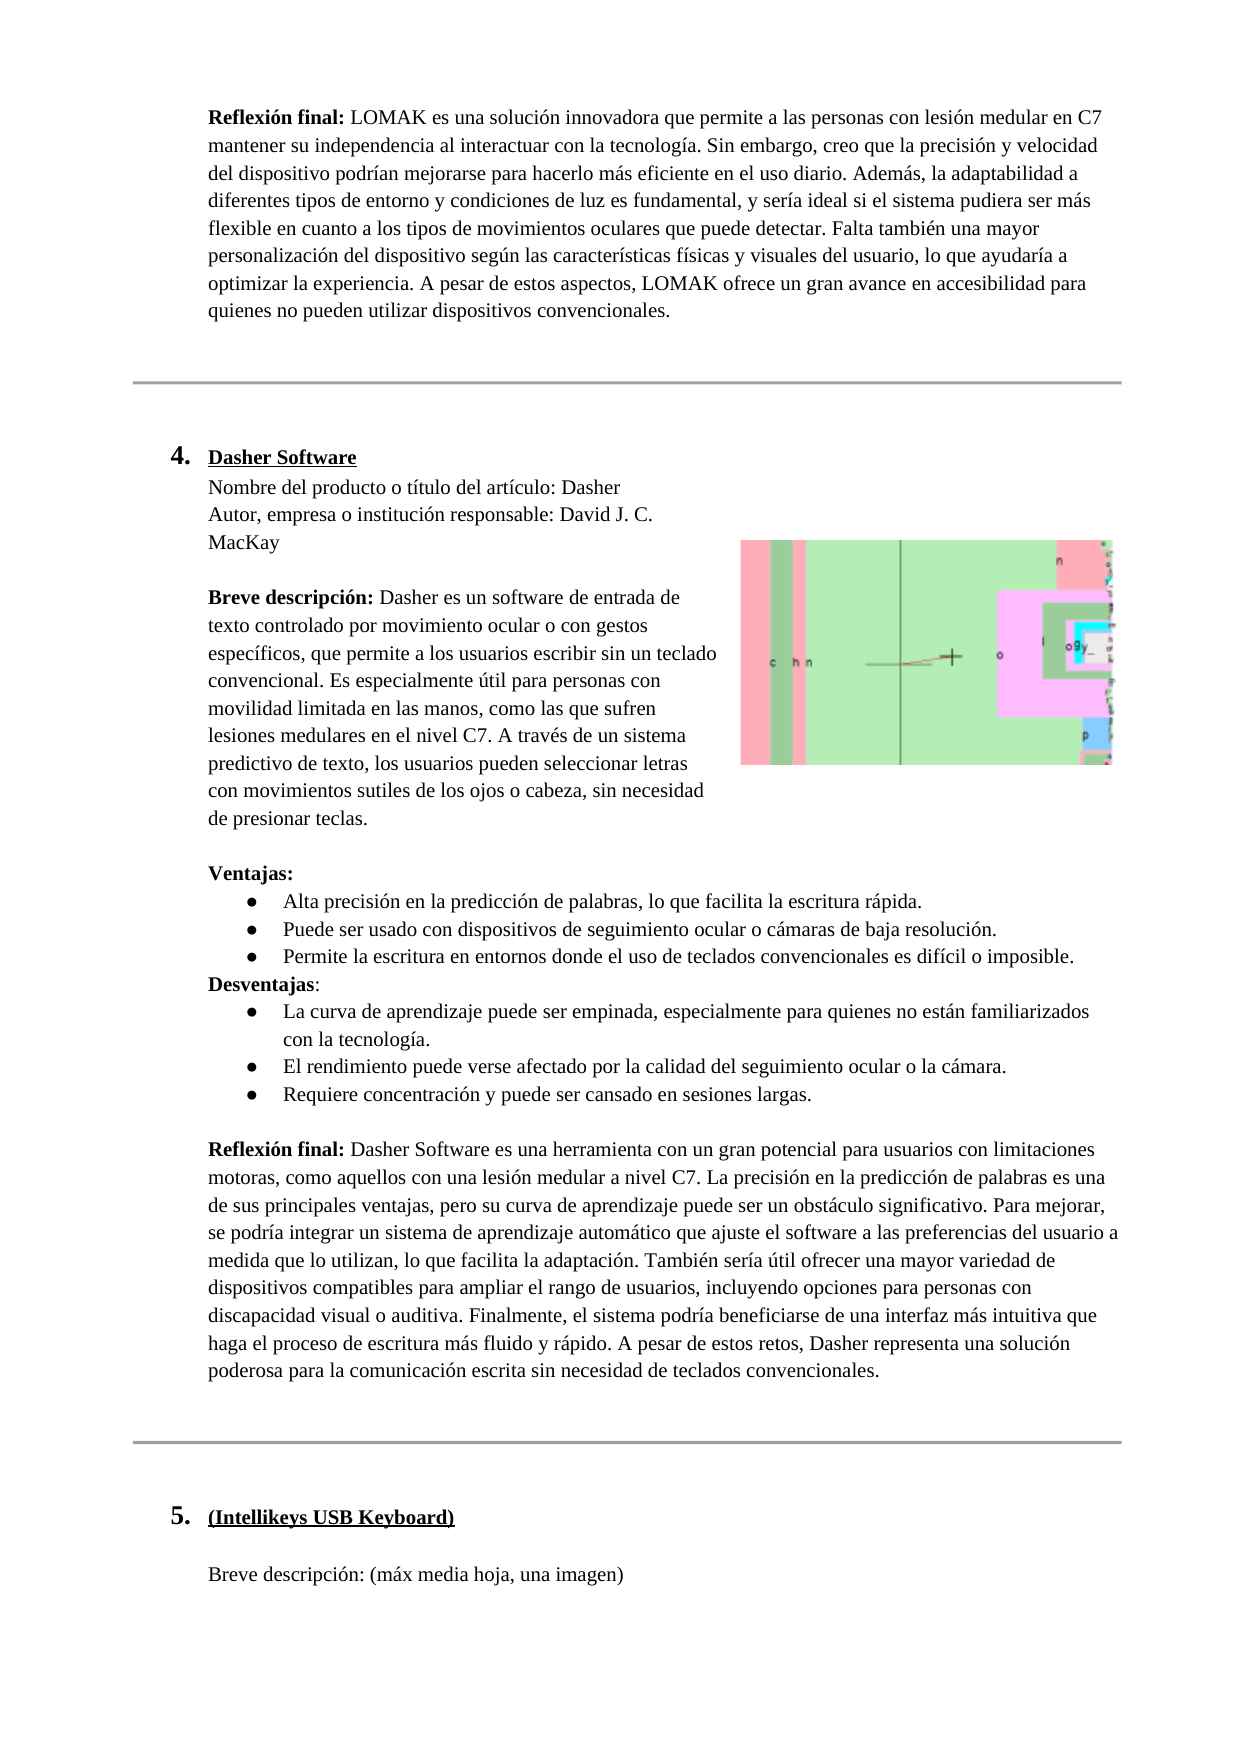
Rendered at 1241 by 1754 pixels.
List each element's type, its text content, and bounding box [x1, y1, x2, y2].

text Autor, empresa o institución responsable: David J. C. MacKay [208, 502, 1122, 554]
list El rendimiento puede verse afectado por la calidad del seguimiento ocular o la cámara. [245, 1054, 1122, 1078]
subtitle (Intellikeys USB Keyboard) [170, 1499, 1122, 1530]
text Breve descripción: Dasher es un software de entrada de texto controlado por movimiento ocular o con gestos específicos, que permite a los usuarios escribir sin un teclado convencional. Es especialmente útil para personas con movilidad limitada en las manos, como las que sufren lesiones medulares en el nivel C7. A través de un sistema predictivo de texto, los usuarios pueden seleccionar letras con movimientos sutiles de los ojos o cabeza, sin necesidad de presionar teclas. [208, 585, 1122, 830]
list Requiere concentración y puede ser cansado en sesiones largas. [245, 1082, 1122, 1106]
list Permite la escritura en entornos donde el uso de teclados convencionales es difícil o imposible. [245, 944, 1122, 968]
text Reflexión final: LOMAK es una solución innovadora que permite a las personas con lesión medular en C7 mantener su independencia al interactuar con la tecnología. Sin embargo, creo que la precisión y velocidad del dispositivo podrían mejorarse para hacerlo más eficiente en el uso diario. Además, la adaptabilidad a diferentes tipos de entorno y condiciones de luz es fundamental, y sería ideal si el sistema pudiera ser más flexible en cuanto a los tipos de movimientos oculares que puede detectar. Falta también una mayor personalización del dispositivo según las características físicas y visuales del usuario, lo que ayudaría a optimizar la experiencia. A pesar de estos aspectos, LOMAK ofrece un gran avance en accesibilidad para quienes no pueden utilizar dispositivos convencionales. [208, 105, 1122, 322]
text Ventajas: [208, 861, 1122, 885]
text Desventajas: [208, 972, 1122, 996]
list Puede ser usado con dispositivos de seguimiento ocular o cámaras de baja resolución. [245, 916, 1122, 941]
text Reflexión final: Dasher Software es una herramienta con un gran potencial para usuarios con limitaciones motoras, como aquellos con una lesión medular a nivel C7. La precisión en la predicción de palabras es una de sus principales ventajas, pero su curva de aprendizaje puede ser un obstáculo significativo. Para mejorar, se podría integrar un sistema de aprendizaje automático que ajuste el software a las preferencias del usuario a medida que lo utilizan, lo que facilita la adaptación. También sería útil ofrecer una mayor variedad de dispositivos compatibles para ampliar el rango de usuarios, incluyendo opciones para personas con discapacidad visual o auditiva. Finalmente, el sistema podría beneficiarse de una interfaz más intuitiva que haga el proceso de escritura más fluido y rápido. A pesar de estos retos, Dasher representa una solución poderosa para la comunicación escrita sin necesidad de teclados convencionales. [208, 1137, 1122, 1382]
picture [740, 540, 1132, 765]
text Nombre del producto o título del artículo: Dasher [208, 475, 1122, 499]
text Breve descripción: (máx media hoja, una imagen) [208, 1562, 1122, 1586]
list La curva de aprendizaje puede ser empinada, especialmente para quienes no están familiarizados con la tecnología. [245, 999, 1122, 1051]
subtitle Dasher Software [170, 439, 1122, 470]
list Alta precisión en la predicción de palabras, lo que facilita la escritura rápida. [245, 889, 1122, 913]
